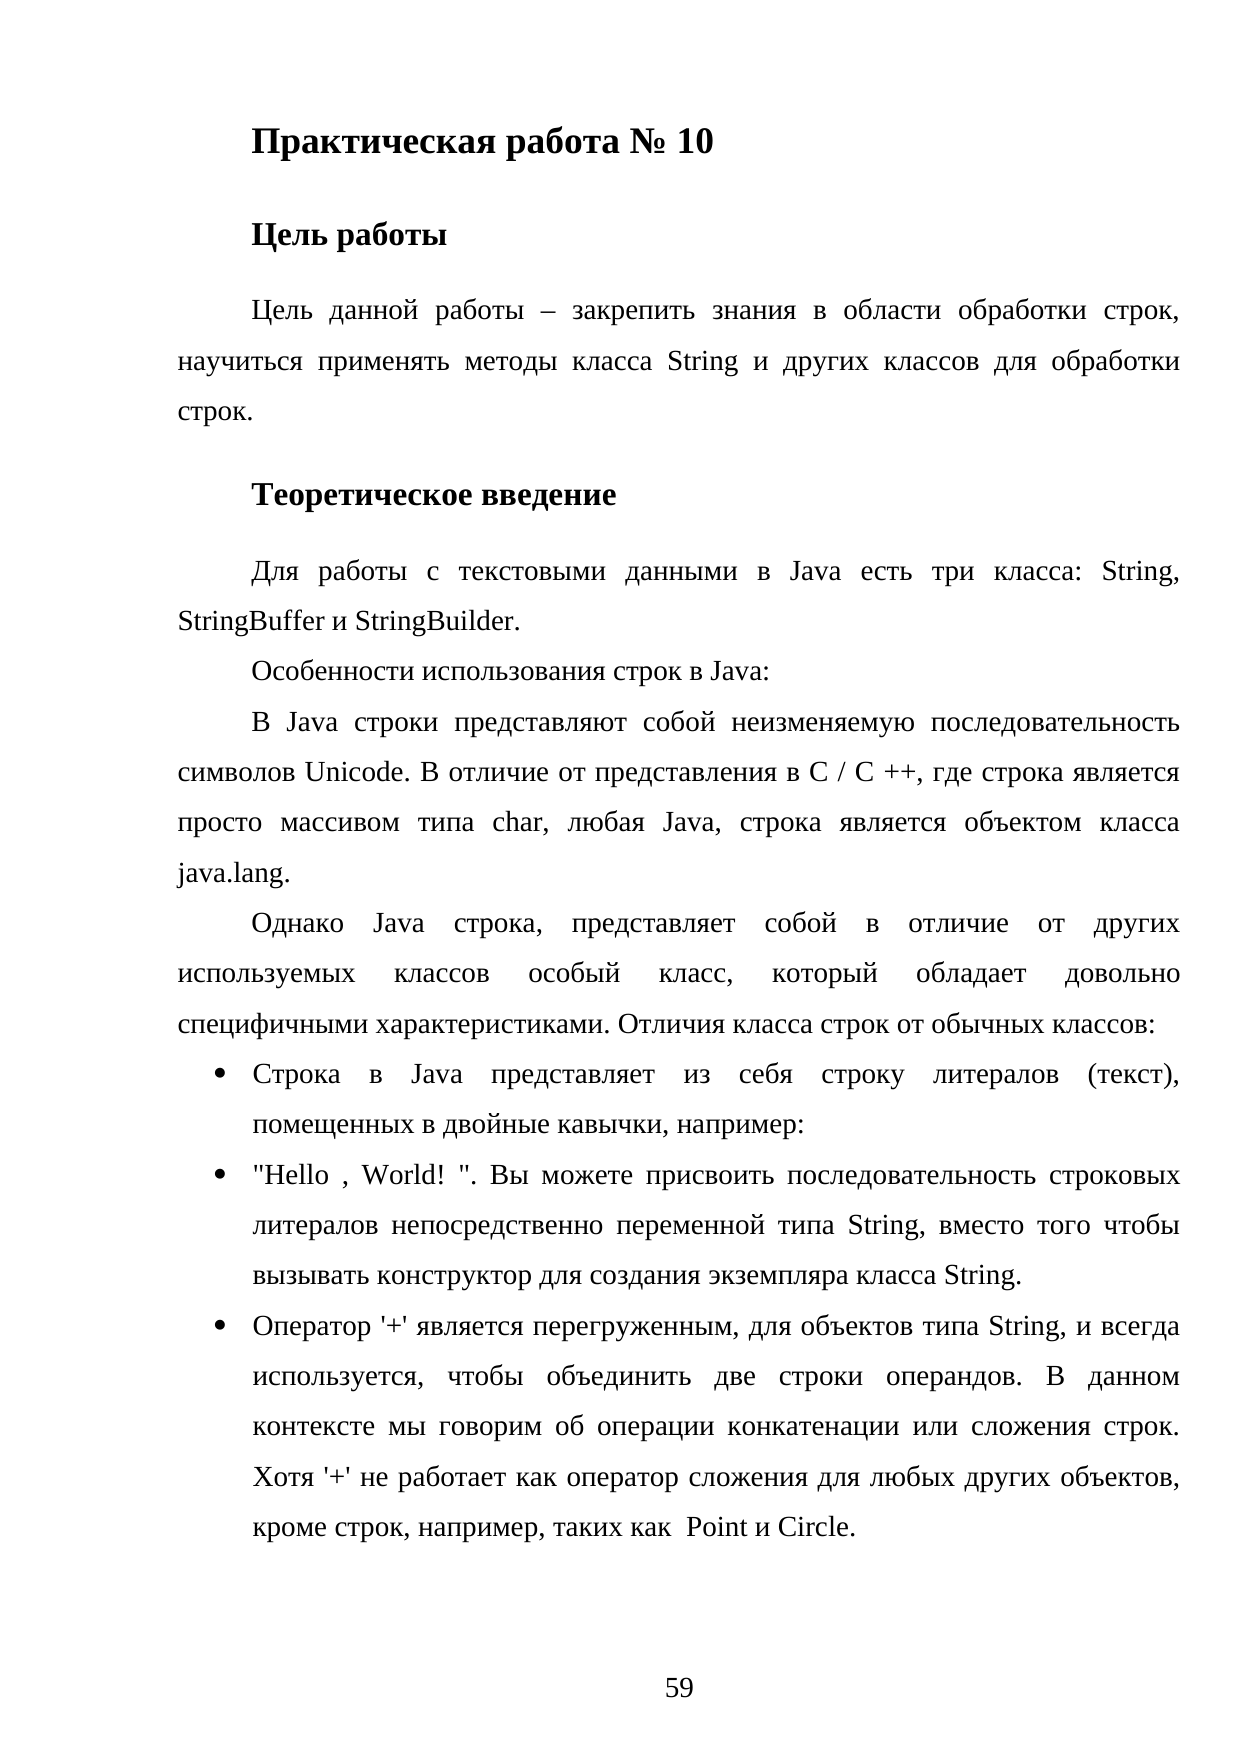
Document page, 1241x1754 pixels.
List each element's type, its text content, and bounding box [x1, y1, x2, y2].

list Оператор '+' является перегруженным, для объектов типа String, и всегда используется, чтобы объединить две строки операндов. В данном контексте мы говорим об операции конкатенации или сложения строк. Хотя '+' не работает как оператор сложения для любых других объектов, кроме строк, например, таких как Point и Circle. [215, 1308, 1181, 1543]
text В Java строки представляют собой неизменяемую последовательность символов Unicode. В отличие от представления в C / C ++, где строка является просто массивом типа char, любая Java, строка является объектом класса java.lang. [177, 704, 1181, 888]
text Теоретическое введение [251, 474, 1181, 513]
text Практическая работа № 10 [251, 118, 1181, 161]
text Цель работы [251, 214, 1181, 252]
text Однако Java строка, представляет собой в отличие от других используемых классов особый класс, который обладает довольно специфичными характеристиками. Отличия класса строк от обычных классов: [177, 905, 1181, 1039]
text Цель данной работы – закрепить знания в области обработки строк, научиться применять методы класса String и других классов для обработки строк. [177, 292, 1181, 427]
text Для работы с текстовыми данными в Java есть три класса: String, StringBuffer и StringBuilder. [177, 553, 1181, 637]
list Cтрока в Java представляет из себя строку литералов (текст), помещенных в двойные кавычки, например: [215, 1056, 1181, 1140]
list "Hello , World! ". Вы можете присвоить последовательность строковых литералов непосредственно переменной типа String, вместо того чтобы вызывать конструктор для создания экземпляра класса String. [215, 1157, 1181, 1291]
text Особенности использования строк в Java: [177, 653, 1181, 687]
